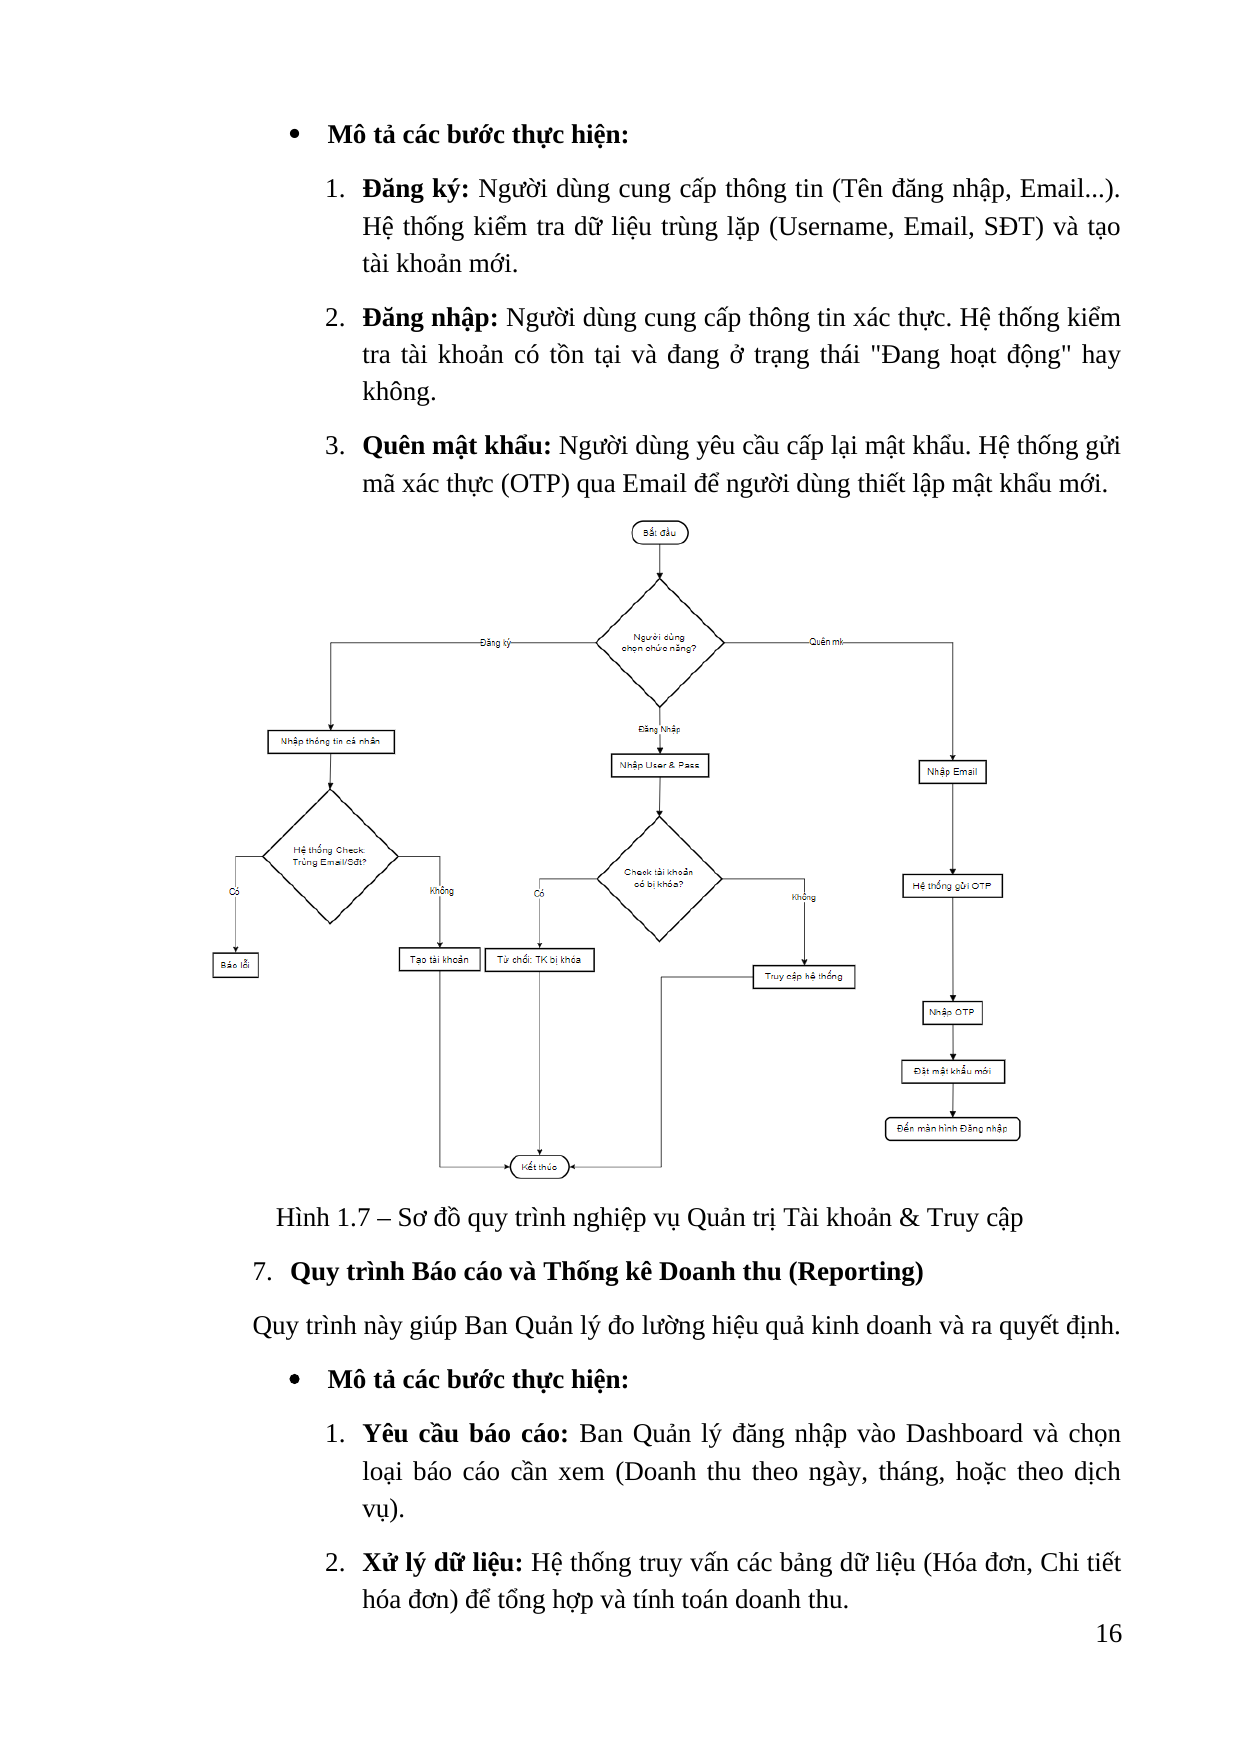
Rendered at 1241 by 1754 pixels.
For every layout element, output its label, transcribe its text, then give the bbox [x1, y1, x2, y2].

picture [177, 520, 1123, 1179]
list Mô tả các bước thực hiện: [290, 1363, 1122, 1394]
list Yêu cầu báo cáo: Ban Quản lý đăng nhập vào Dashboard và chọn loại báo cáo cần xem (Doanh thu theo ngày, tháng, hoặc theo dịch vụ). [325, 1417, 1122, 1523]
list Đăng nhập: Người dùng cung cấp thông tin xác thực. Hệ thống kiểm tra tài khoản có tồn tại và đang ở trạng thái "Đang hoạt động" hay không. [325, 301, 1122, 407]
list Đăng ký: Người dùng cung cấp thông tin (Tên đăng nhập, Email...). Hệ thống kiểm tra dữ liệu trùng lặp (Username, Email, SĐT) và tạo tài khoản mới. [325, 172, 1122, 278]
text Quy trình này giúp Ban Quản lý đo lường hiệu quả kinh doanh và ra quyết định. [177, 1309, 1122, 1340]
text Hình 1.7 – Sơ đồ quy trình nghiệp vụ Quản trị Tài khoản & Truy cập [177, 1201, 1122, 1232]
list Quên mật khẩu: Người dùng yêu cầu cấp lại mật khẩu. Hệ thống gửi mã xác thực (OTP) qua Email để người dùng thiết lập mật khẩu mới. [325, 429, 1122, 498]
list Mô tả các bước thực hiện: [290, 118, 1122, 149]
list Quy trình Báo cáo và Thống kê Doanh thu (Reporting) [252, 1255, 1122, 1286]
list Xử lý dữ liệu: Hệ thống truy vấn các bảng dữ liệu (Hóa đơn, Chi tiết hóa đơn) để tổng hợp và tính toán doanh thu. [325, 1546, 1122, 1614]
